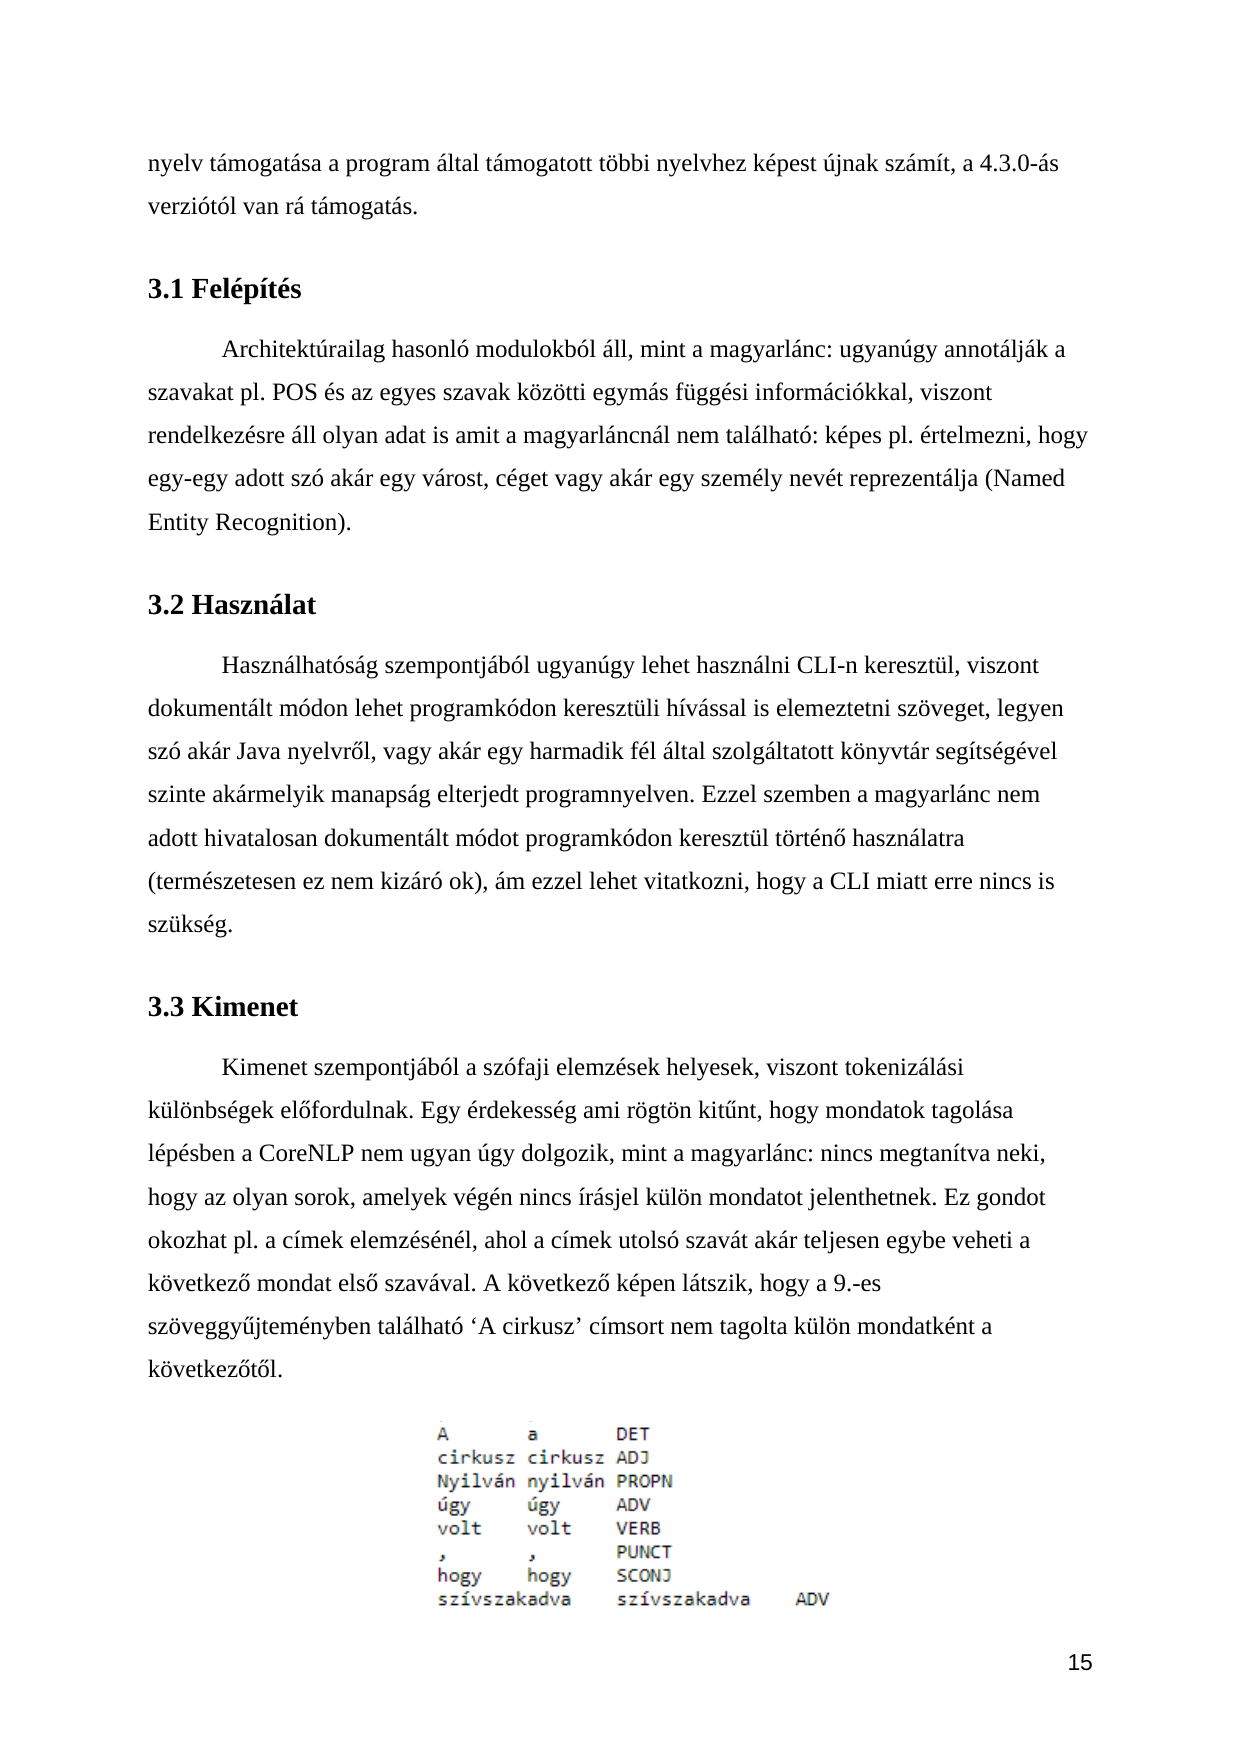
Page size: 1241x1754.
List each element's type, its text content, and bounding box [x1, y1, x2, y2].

subtitle 3.3 Kimenet [148, 989, 1093, 1023]
subtitle 3.2 Használat [148, 587, 1093, 621]
subtitle 3.1 Felépítés [148, 271, 1093, 305]
text Használhatóság szempontjából ugyanúgy lehet használni CLI-n keresztül, viszont dokumentált módon lehet programkódon keresztüli hívással is elemeztetni szöveget, legyen szó akár Java nyelvről, vagy akár egy harmadik fél által szolgáltatott könyvtár segítségével szinte akármelyik manapság elterjedt programnyelven. Ezzel szemben a magyarlánc nem adott hivatalosan dokumentált módot programkódon keresztül történő használatra (természetesen ez nem kizáró ok), ám ezzel lehet vitatkozni, hogy a CLI miatt erre nincs is szükség. [148, 650, 1093, 938]
text Kimenet szempontjából a szófaji elemzések helyesek, viszont tokenizálási különbségek előfordulnak. Egy érdekesség ami rögtön kitűnt, hogy mondatok tagolása lépésben a CoreNLP nem ugyan úgy dolgozik, mint a magyarlánc: nincs megtanítva neki, hogy az olyan sorok, amelyek végén nincs írásjel külön mondatot jelenthetnek. Ez gondot okozhat pl. a címek elemzésénél, ahol a címek utolsó szavát akár teljesen egybe veheti a következő mondat első szavával. A következő képen látszik, hogy a 9.-es szöveggyűjteményben található ‘A cirkusz’ címsort nem tagolta külön mondatként a következőtől. [148, 1052, 1093, 1383]
picture [425, 1421, 837, 1615]
text Architektúrailag hasonló modulokból áll, mint a magyarlánc: ugyanúgy annotálják a szavakat pl. POS és az egyes szavak közötti egymás függési információkkal, viszont rendelkezésre áll olyan adat is amit a magyarláncnál nem található: képes pl. értelmezni, hogy egy-egy adott szó akár egy várost, céget vagy akár egy személy nevét reprezentálja (Named Entity Recognition). [148, 334, 1093, 535]
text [148, 148, 1093, 219]
